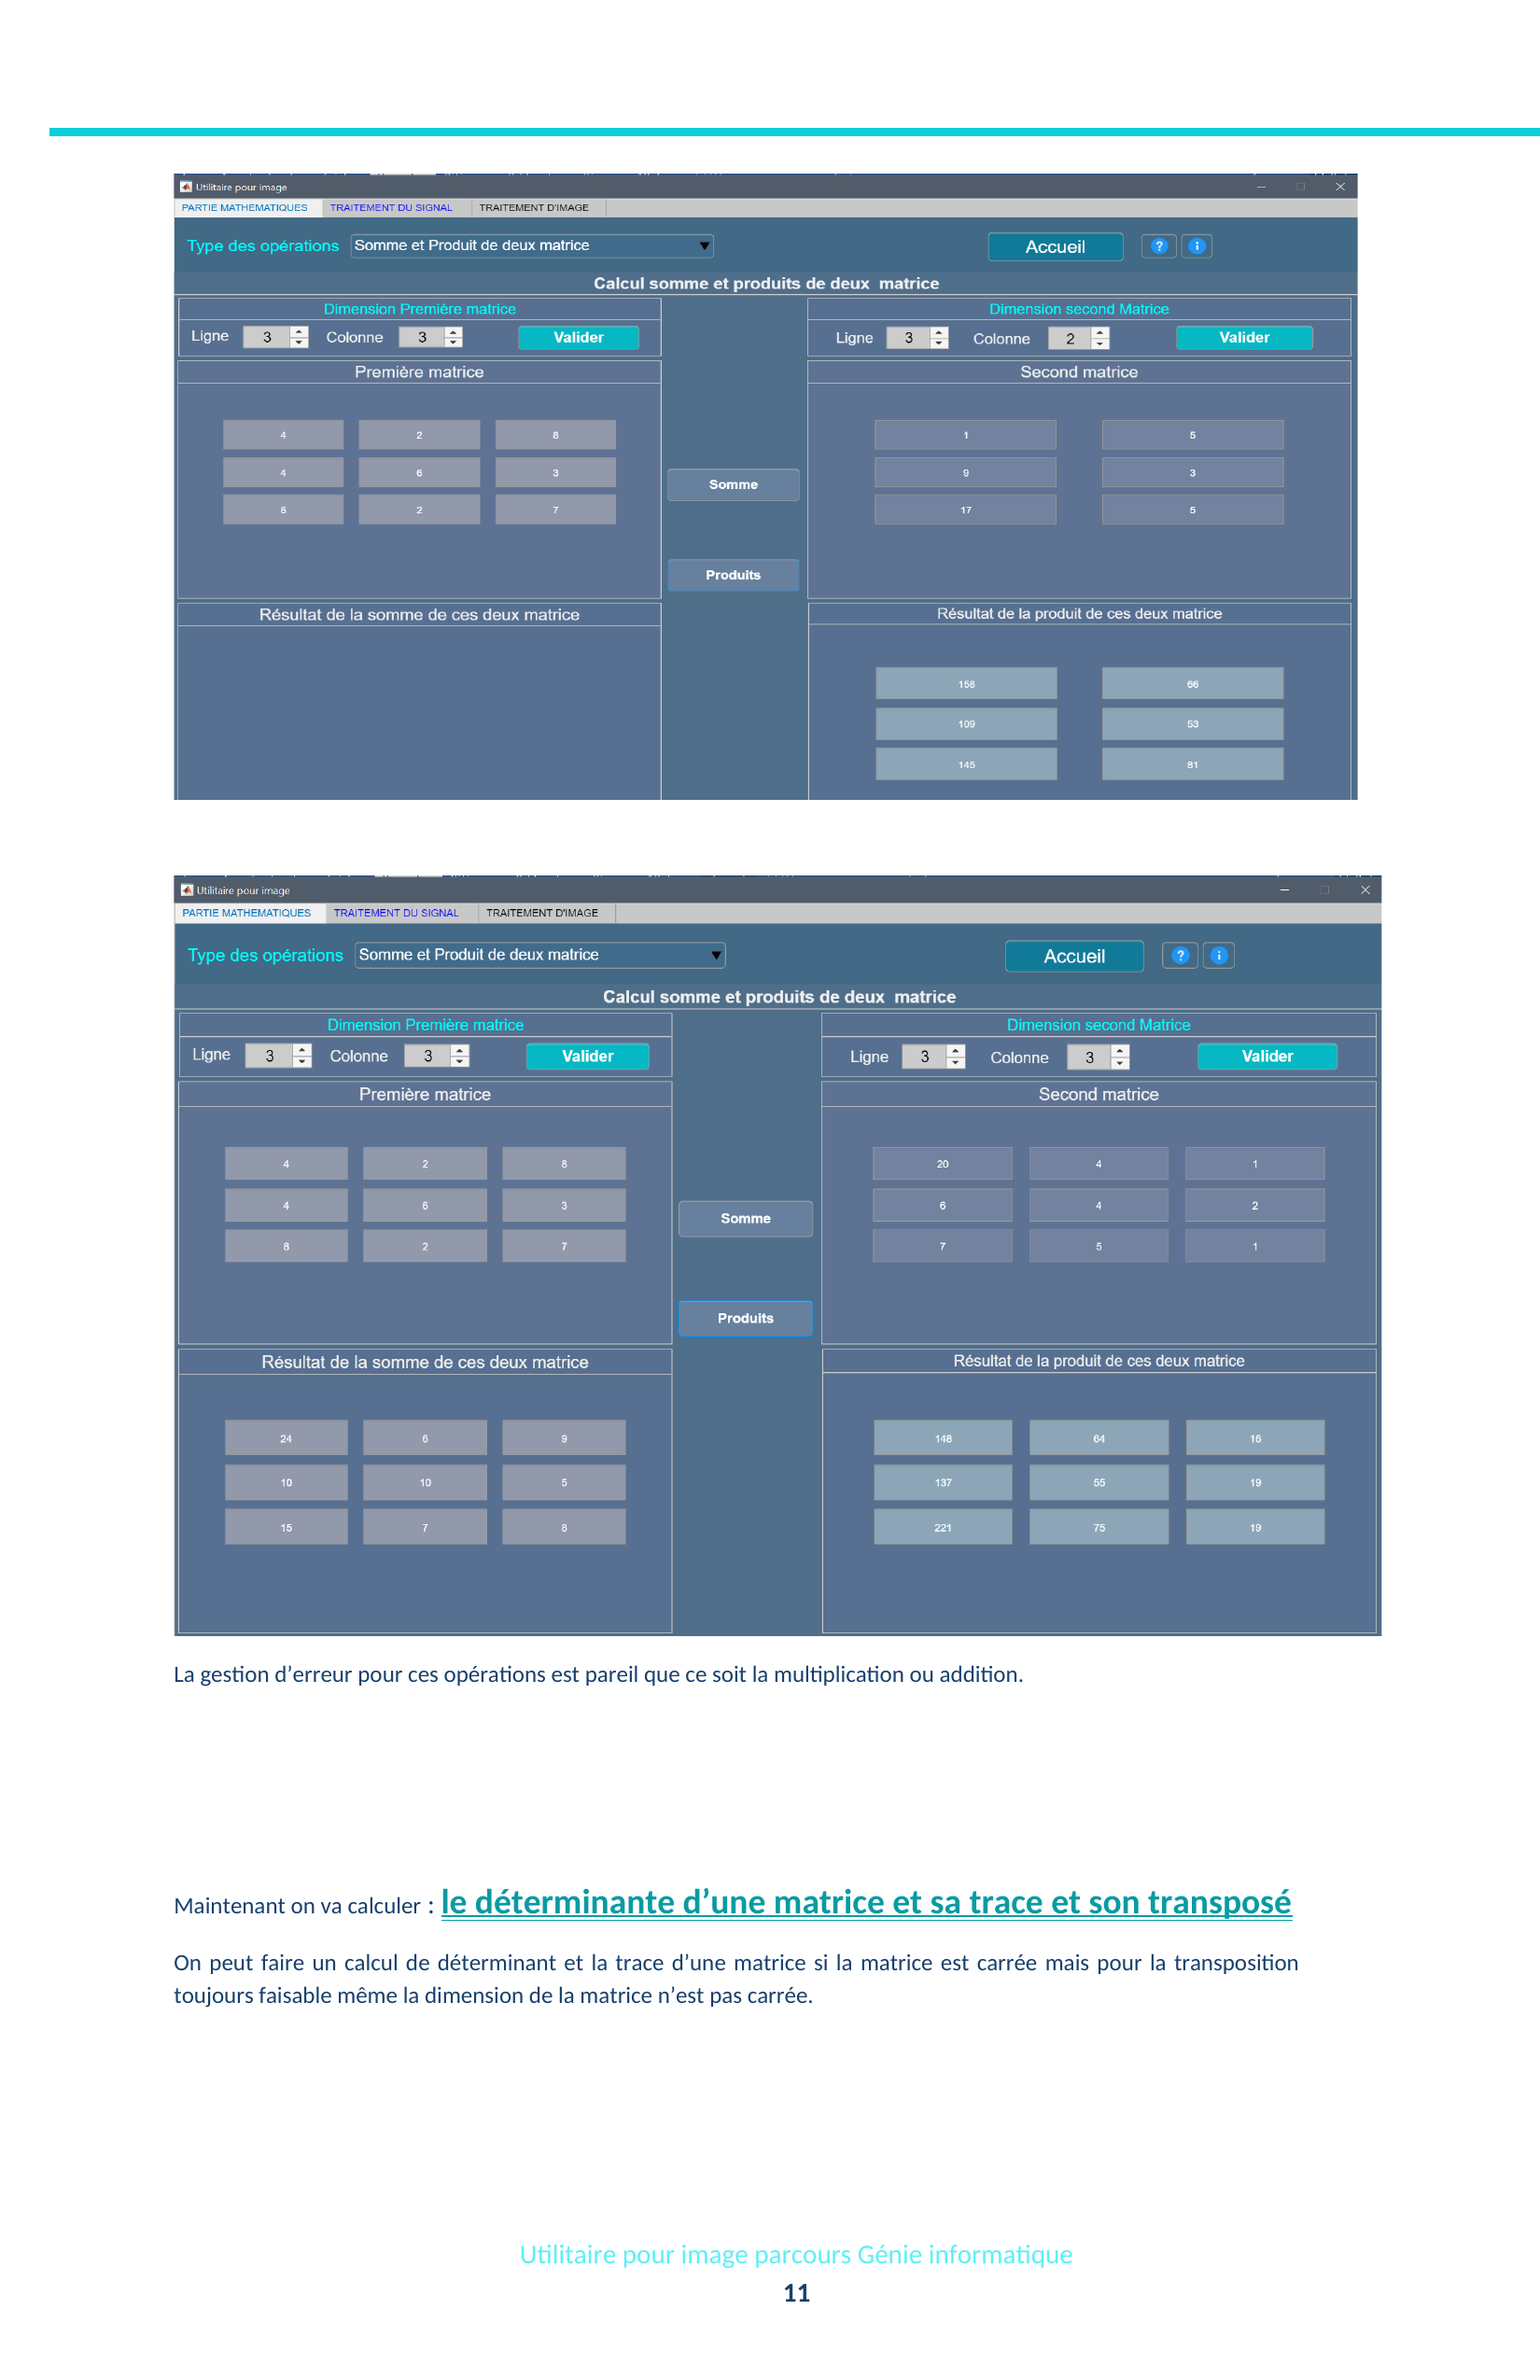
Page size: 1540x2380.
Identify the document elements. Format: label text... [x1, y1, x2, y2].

picture [174, 875, 1382, 1636]
picture [174, 174, 1358, 800]
text La gestion d’erreur pour ces opérations est pareil que ce soit la multiplication ou addition. [174, 1659, 1302, 1688]
text On peut faire un calcul de déterminant et la trace d’une matrice si la matrice est carrée mais pour la transposition toujours faisable même la dimension de la matrice n’est pas carrée. [174, 1948, 1302, 2009]
text Maintenant on va calculer : le déterminante d’une matrice et sa trace et son transposé [174, 1880, 1302, 1922]
